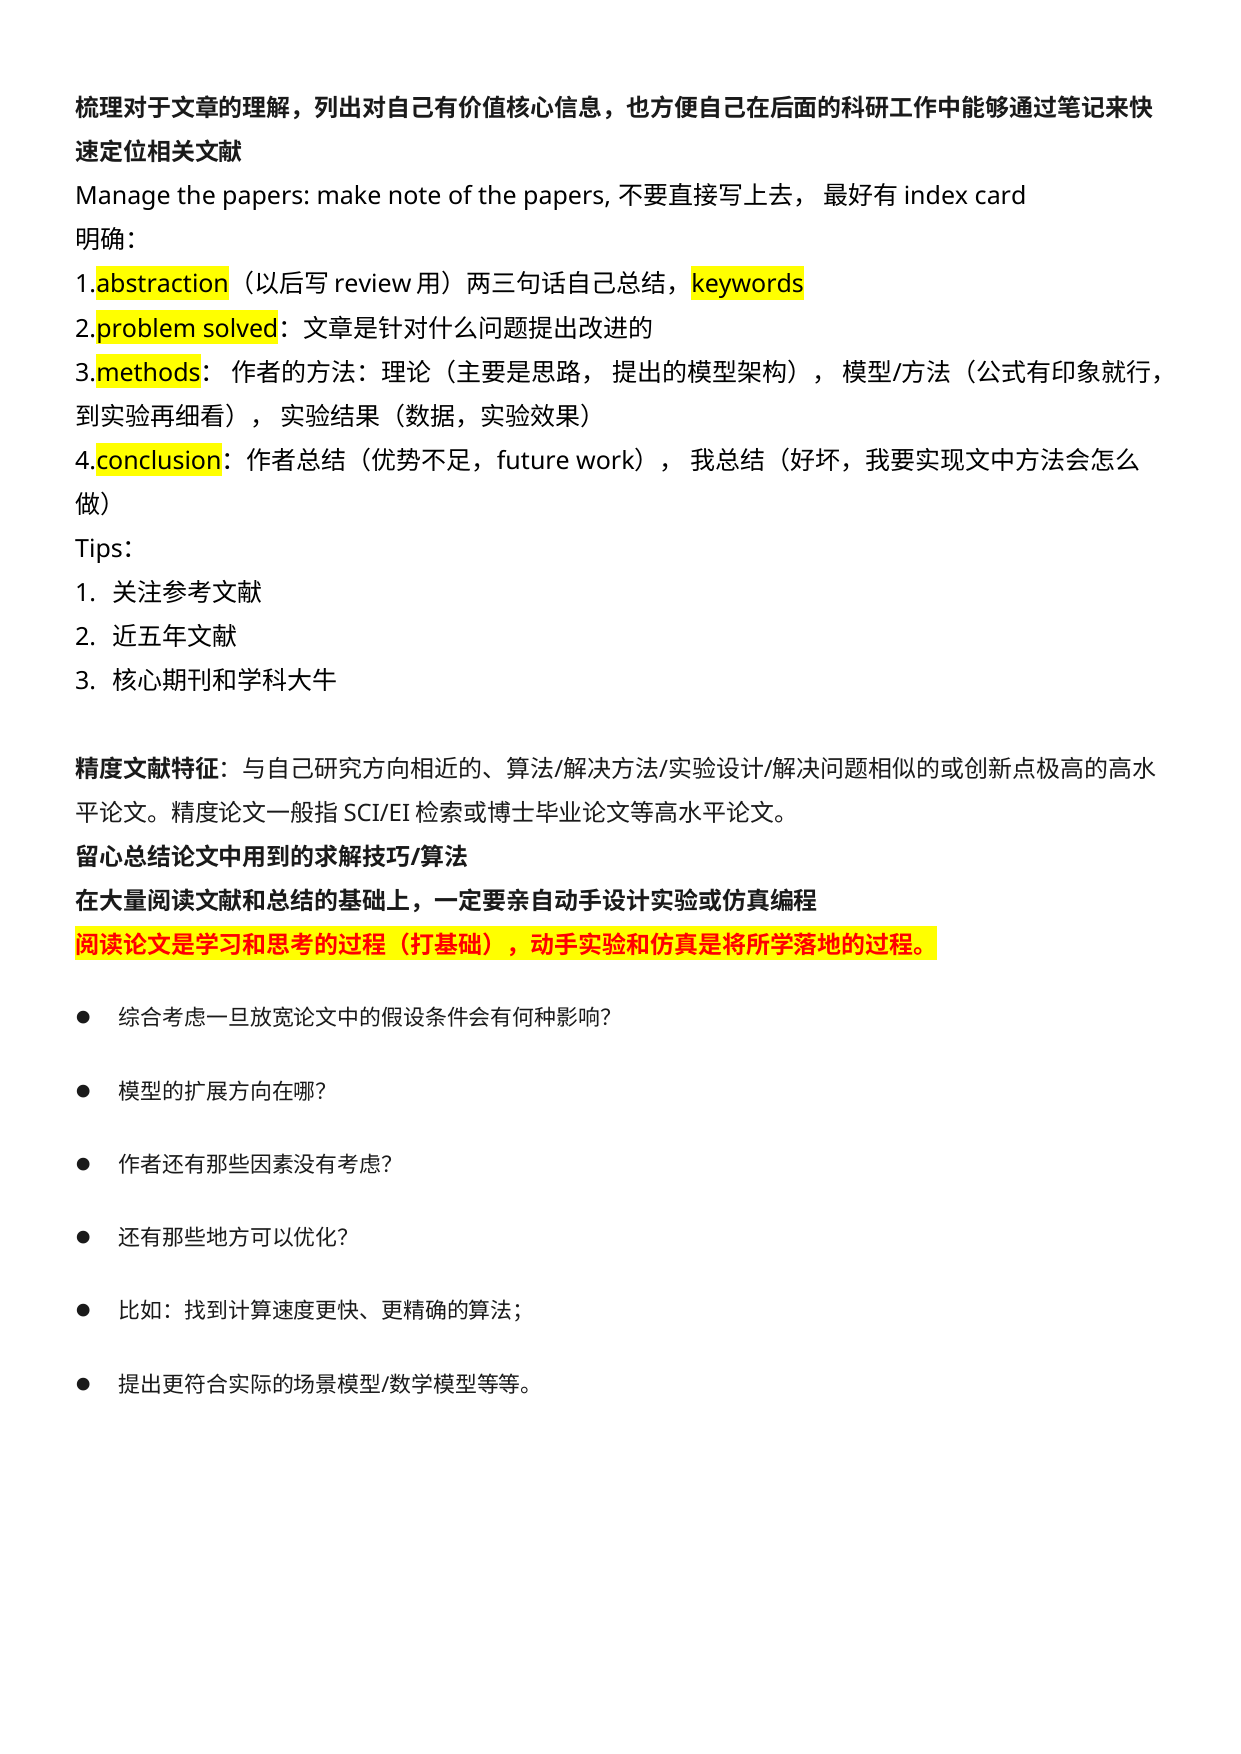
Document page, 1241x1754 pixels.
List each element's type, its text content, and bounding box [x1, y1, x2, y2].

list 提出更符合实际的场景模型/数学模型等等。 [75, 1360, 1165, 1404]
text Manage the papers: make note of the papers, 不要直接写上去， 最好有index card [75, 172, 1165, 216]
list 模型的扩展方向在哪？ [75, 1067, 1165, 1112]
text 在大量阅读文献和总结的基础上，一定要亲自动手设计实验或仿真编程 [75, 877, 1165, 921]
text Tips： [75, 524, 1165, 568]
text 精度文献特征：与自己研究方向相近的、算法/解决方法/实验设计/解决问题相似的或创新点极高的高水平论文。精度论文一般指SCI/EI检索或博士毕业论文等高水平论文。 [75, 745, 1165, 833]
list 近五年文献 [75, 613, 1165, 657]
list 还有那些地方可以优化？ [75, 1214, 1165, 1258]
text 1.abstraction（以后写review用）两三句话自己总结，keywords [75, 260, 1165, 304]
text 留心总结论文中用到的求解技巧/算法 [75, 833, 1165, 877]
text 2.problem solved：文章是针对什么问题提出改进的 [75, 304, 1165, 348]
list 关注参考文献 [75, 568, 1165, 613]
text 3.methods： 作者的方法：理论（主要是思路， 提出的模型架构）， 模型/方法（公式有印象就行，到实验再细看）， 实验结果（数据，实验效果） [75, 348, 1165, 436]
list 综合考虑一旦放宽论文中的假设条件会有何种影响？ [75, 994, 1165, 1038]
text 阅读论文是学习和思考的过程（打基础），动手实验和仿真是将所学落地的过程。 [75, 921, 1165, 965]
text 4.conclusion：作者总结（优势不足，future work）， 我总结（好坏，我要实现文中方法会怎么做） [75, 436, 1165, 524]
text 明确： [75, 216, 1165, 260]
text 梳理对于文章的理解，列出对自己有价值核心信息，也方便自己在后面的科研工作中能够通过笔记来快速定位相关文献 [75, 84, 1165, 172]
list 作者还有那些因素没有考虑？ [75, 1141, 1165, 1185]
list 核心期刊和学科大牛 [75, 657, 1165, 701]
list 比如：找到计算速度更快、更精确的算法； [75, 1287, 1165, 1331]
